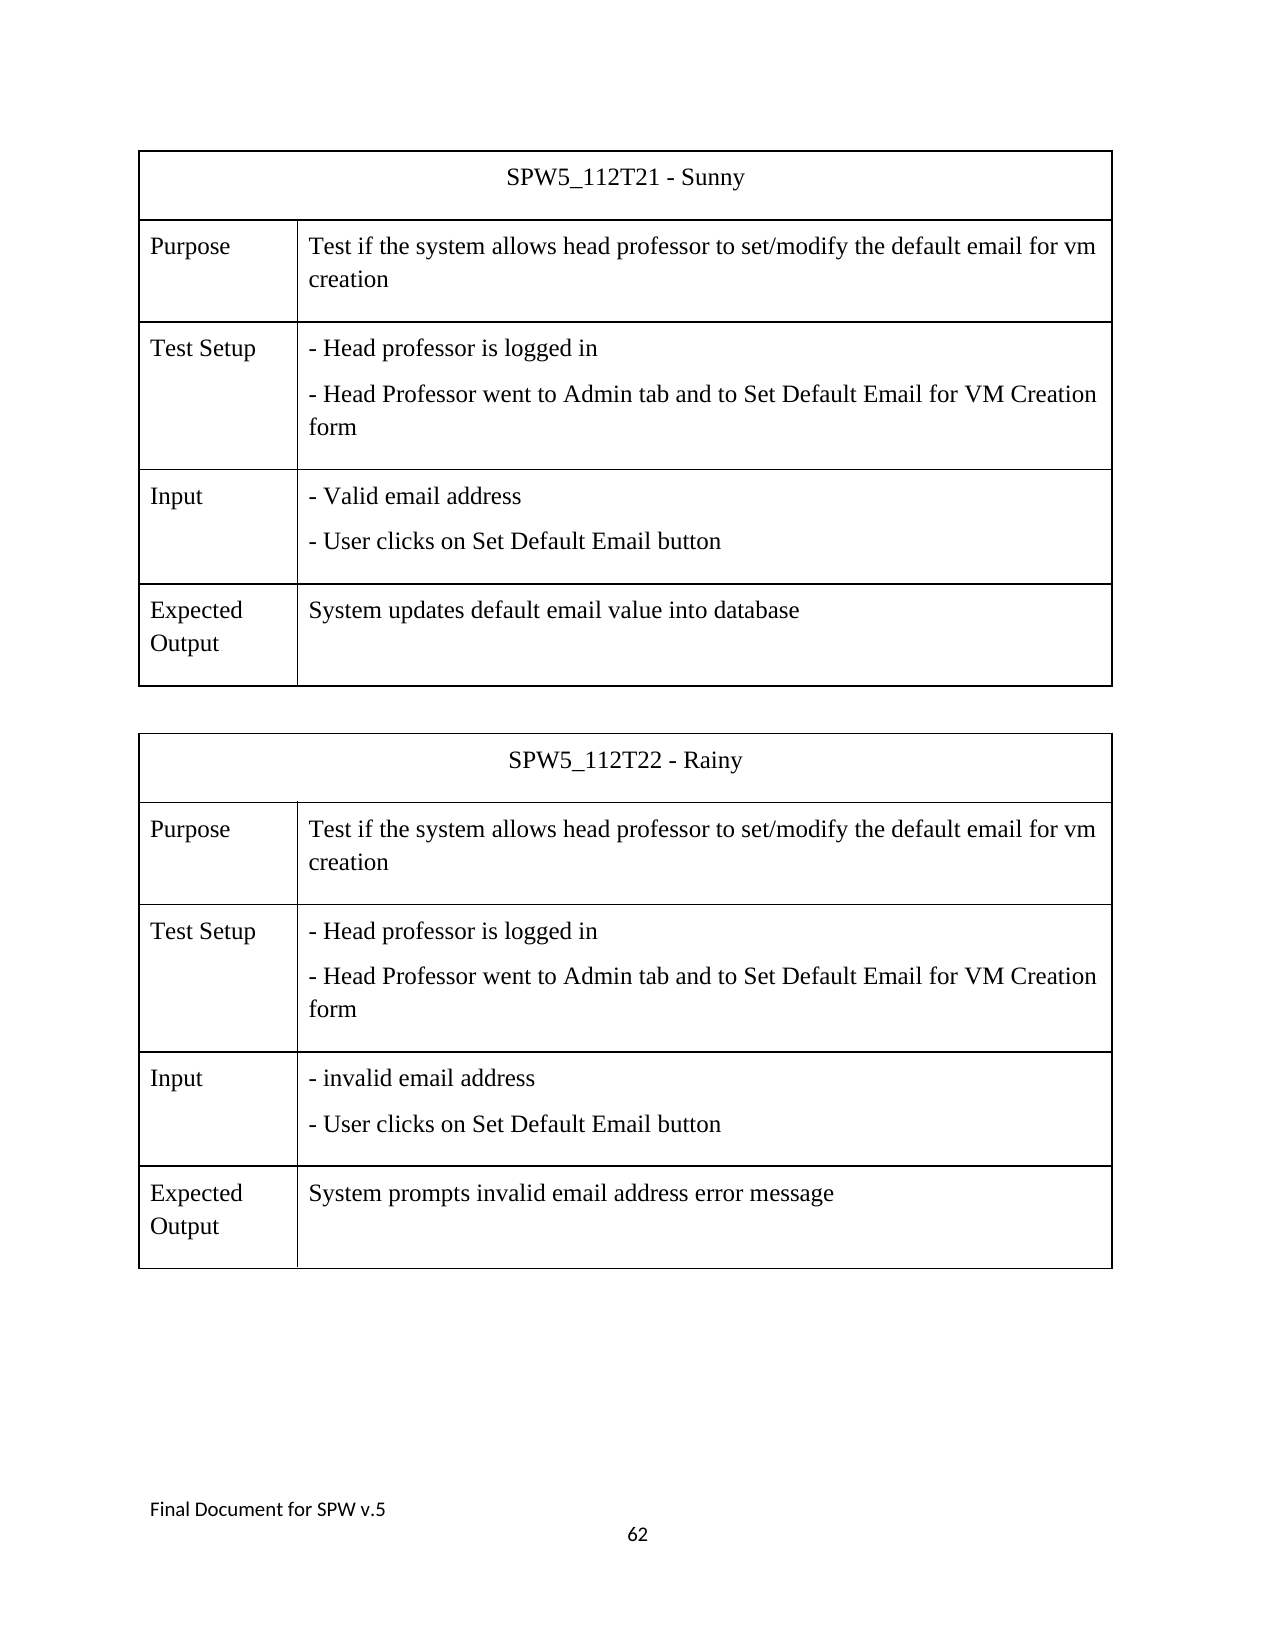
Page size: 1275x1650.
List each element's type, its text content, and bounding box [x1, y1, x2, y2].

table_cell Input [140, 1053, 297, 1165]
table_cell System prompts invalid email address error message [298, 1167, 1111, 1267]
table_cell - Head professor is logged in - Head Professor went to Admin tab and to Set Default Email for VM Creation form [298, 905, 1111, 1051]
table_cell Expected Output [140, 585, 297, 685]
table_cell Purpose [140, 803, 297, 903]
table_cell Input [140, 470, 297, 583]
table_cell - Valid email address - User clicks on Set Default Email button [298, 470, 1111, 583]
table_header SPW5_112T22 - Rainy [140, 734, 1111, 801]
table_cell - invalid email address - User clicks on Set Default Email button [298, 1053, 1111, 1165]
table_cell Test if the system allows head professor to set/modify the default email for vm creation [298, 221, 1111, 321]
table_cell - Head professor is logged in - Head Professor went to Admin tab and to Set Default Email for VM Creation form [298, 323, 1111, 468]
table_cell System updates default email value into database [298, 585, 1111, 685]
table_cell Purpose [140, 221, 297, 321]
table_cell Test Setup [140, 905, 297, 1051]
table_header SPW5_112T21 - Sunny [140, 152, 1111, 219]
table_cell Test if the system allows head professor to set/modify the default email for vm creation [298, 803, 1111, 903]
table_cell Expected Output [140, 1167, 297, 1267]
table_cell Test Setup [140, 323, 297, 468]
